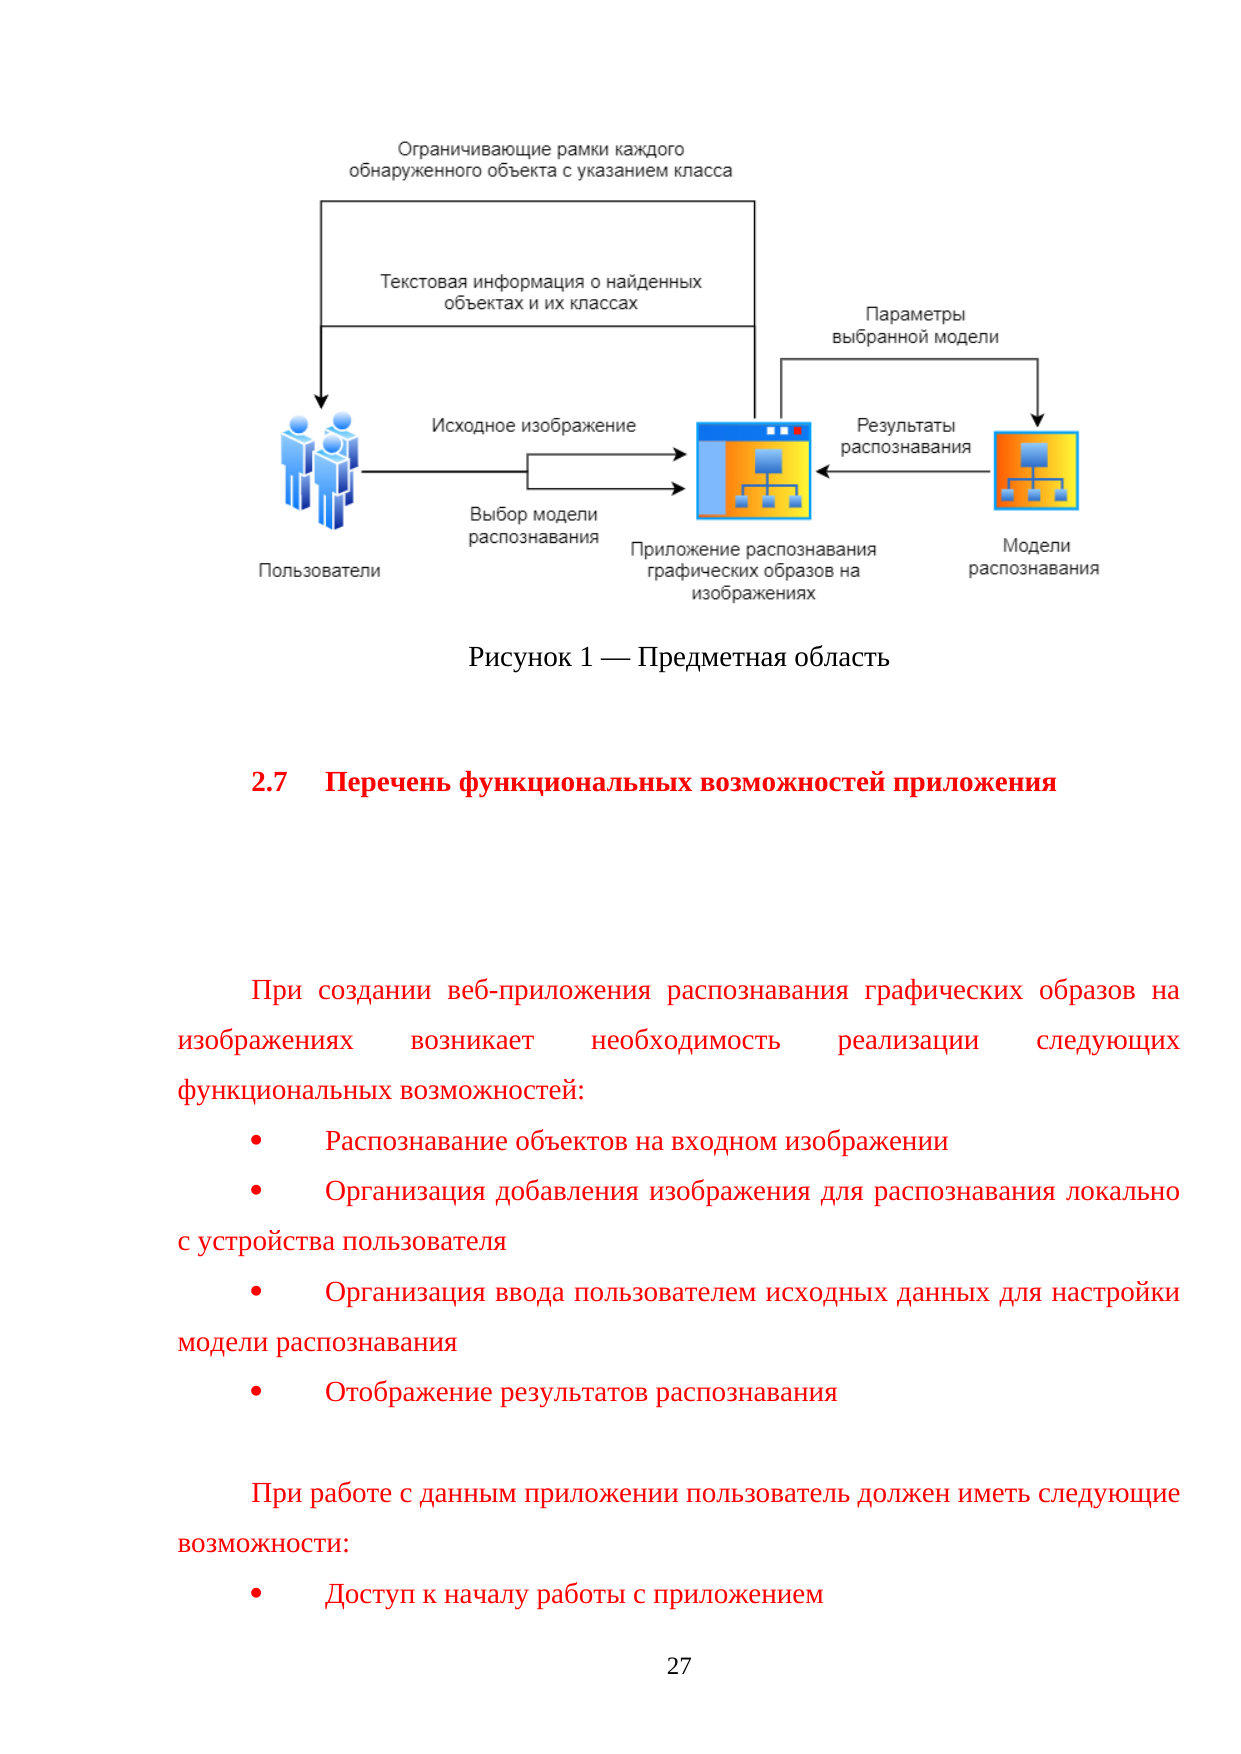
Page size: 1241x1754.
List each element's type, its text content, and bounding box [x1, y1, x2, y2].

list Организация добавления изображения для распознавания локально с устройства пользователя [177, 1173, 1181, 1257]
list Организация ввода пользователем исходных данных для настройки модели распознавания [177, 1274, 1181, 1358]
text При работе с данным приложении пользователь должен иметь следующие возможности: [177, 1475, 1181, 1559]
picture [246, 118, 1113, 622]
text Рисунок 1 — Предметная область [177, 639, 1181, 672]
list Доступ к началу работы с приложением [177, 1576, 1181, 1609]
list Распознавание объектов на входном изображении [177, 1123, 1181, 1156]
subtitle Перечень функциональных возможностей приложения [177, 764, 1181, 798]
text При создании веб-приложения распознавания графических образов на изображениях возникает необходимость реализации следующих функциональных возможностей: [177, 972, 1181, 1106]
list Отображение результатов распознавания [177, 1374, 1181, 1408]
